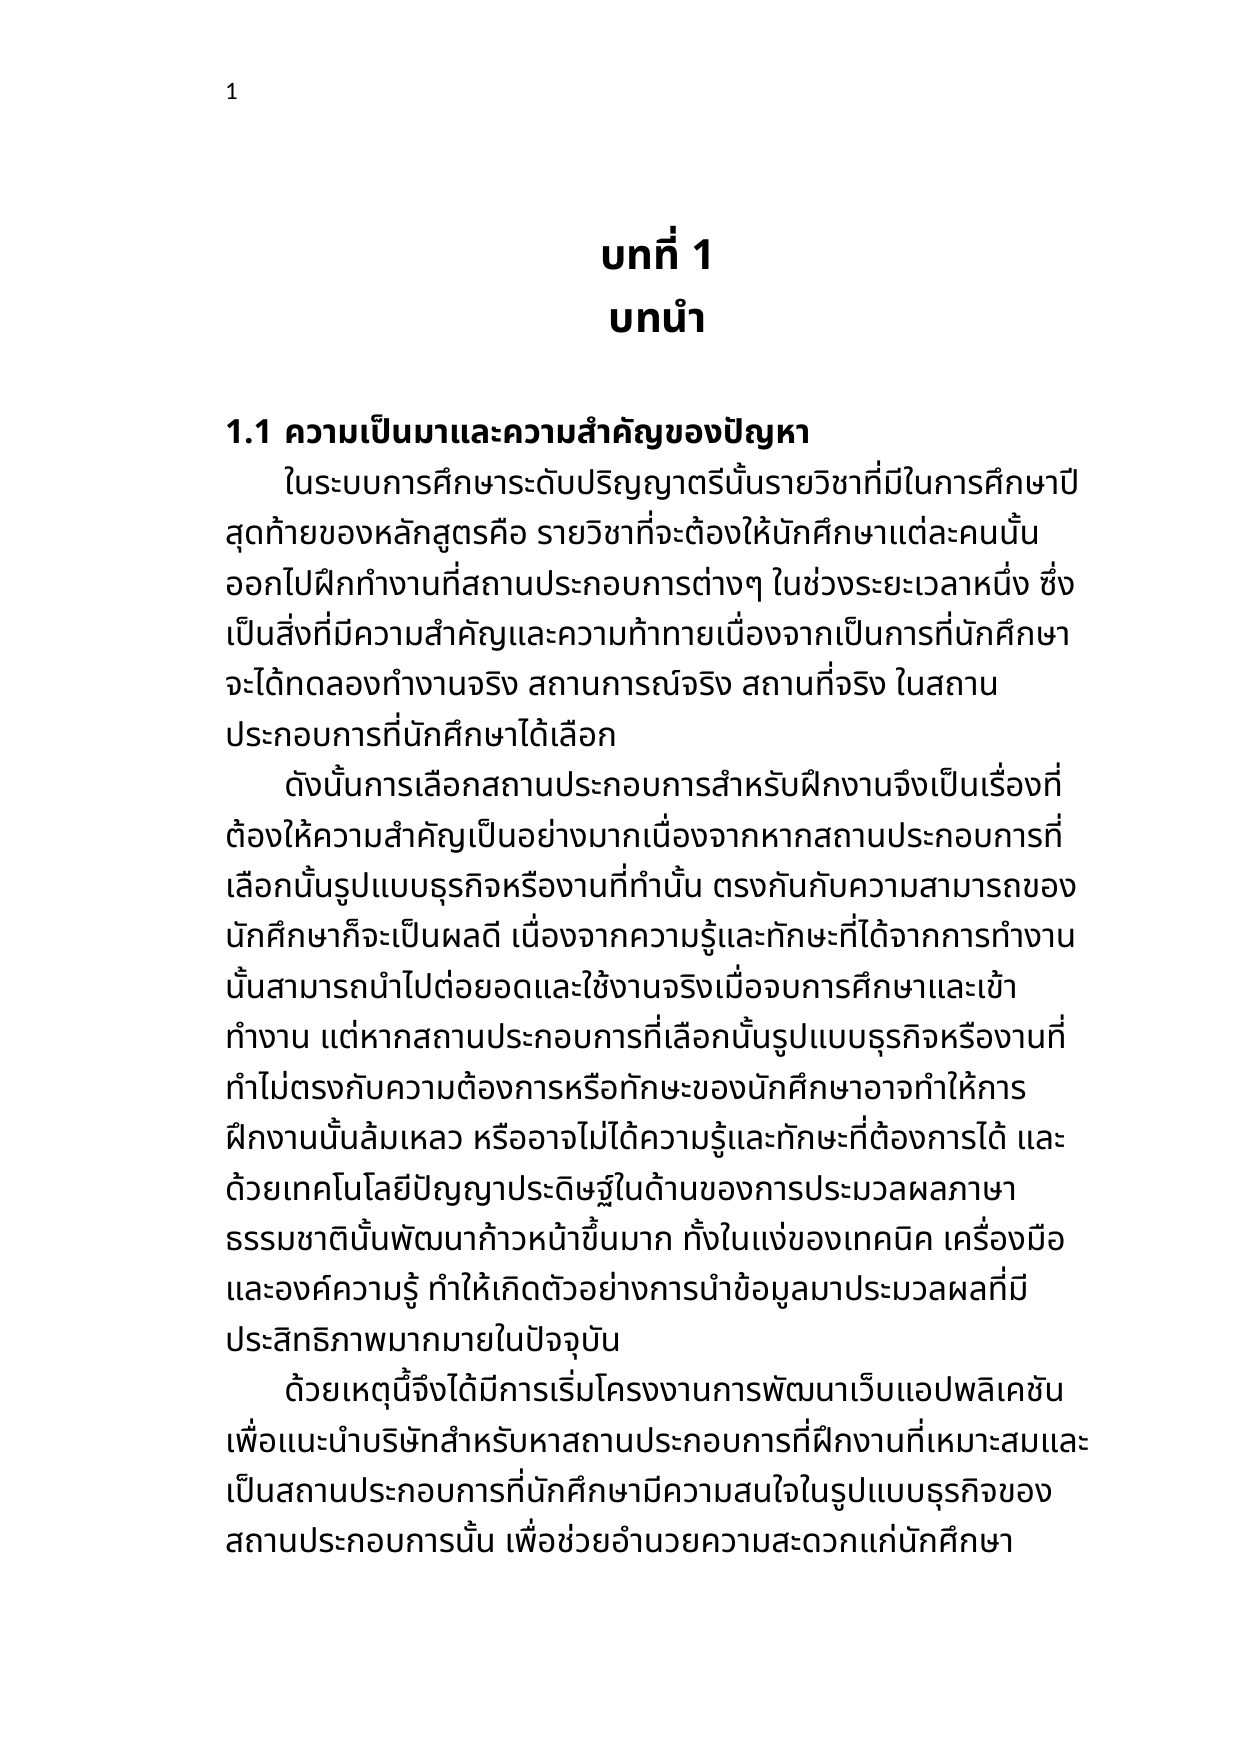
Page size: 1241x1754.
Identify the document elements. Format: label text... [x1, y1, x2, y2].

text ดังนั้นการเลือกสถานประกอบการสำหรับฝึกงานจึงเป็นเรื่องที่ต้องให้ความสำคัญเป็นอย่างมากเนื่องจากหากสถานประกอบการที่เลือกนั้นรูปแบบธุรกิจหรืองานที่ทำนั้น ตรงกันกับความสามารถของนักศึกษาก็จะเป็นผลดี เนื่องจากความรู้และทักษะที่ได้จากการทำงานนั้นสามารถนำไปต่อยอดและใช้งานจริงเมื่อจบการศึกษาและเข้าทำงาน แต่หากสถานประกอบการที่เลือกนั้นรูปแบบธุรกิจหรืองานที่ทำไม่ตรงกับความต้องการหรือทักษะของนักศึกษาอาจทำให้การฝึกงานนั้นล้มเหลว หรืออาจไม่ได้ความรู้และทักษะที่ต้องการได้ และด้วยเทคโนโลยีปัญญาประดิษฐ์ในด้านของการประมวลผลภาษาธรรมชาตินั้นพัฒนาก้าวหน้าขึ้นมาก ทั้งในแง่ของเทคนิค เครื่องมือ และองค์ความรู้ ทำให้เกิดตัวอย่างการนำข้อมูลมาประมวลผลที่มีประสิทธิภาพมากมายในปัจจุบัน [225, 761, 1090, 1366]
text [225, 1366, 1090, 1568]
text ในระบบการศึกษาระดับปริญญาตรีนั้นรายวิชาที่มีในการศึกษาปีสุดท้ายของหลักสูตรคือ รายวิชาที่จะต้องให้นักศึกษาแต่ละคนนั้นออกไปฝึกทำงานที่สถานประกอบการต่างๆ ในช่วงระยะเวลาหนึ่ง ซึ่งเป็นสิ่งที่มีความสำคัญและความท้าทายเนื่องจากเป็นการที่นักศึกษาจะได้ทดลองทำงานจริง สถานการณ์จริง สถานที่จริง ในสถานประกอบการที่นักศึกษาได้เลือก [225, 459, 1090, 761]
list ความเป็นมาและความสำคัญของปัญหา [225, 408, 1090, 459]
text บทนำ [225, 288, 1090, 351]
text บทที่ 1 [225, 225, 1090, 288]
